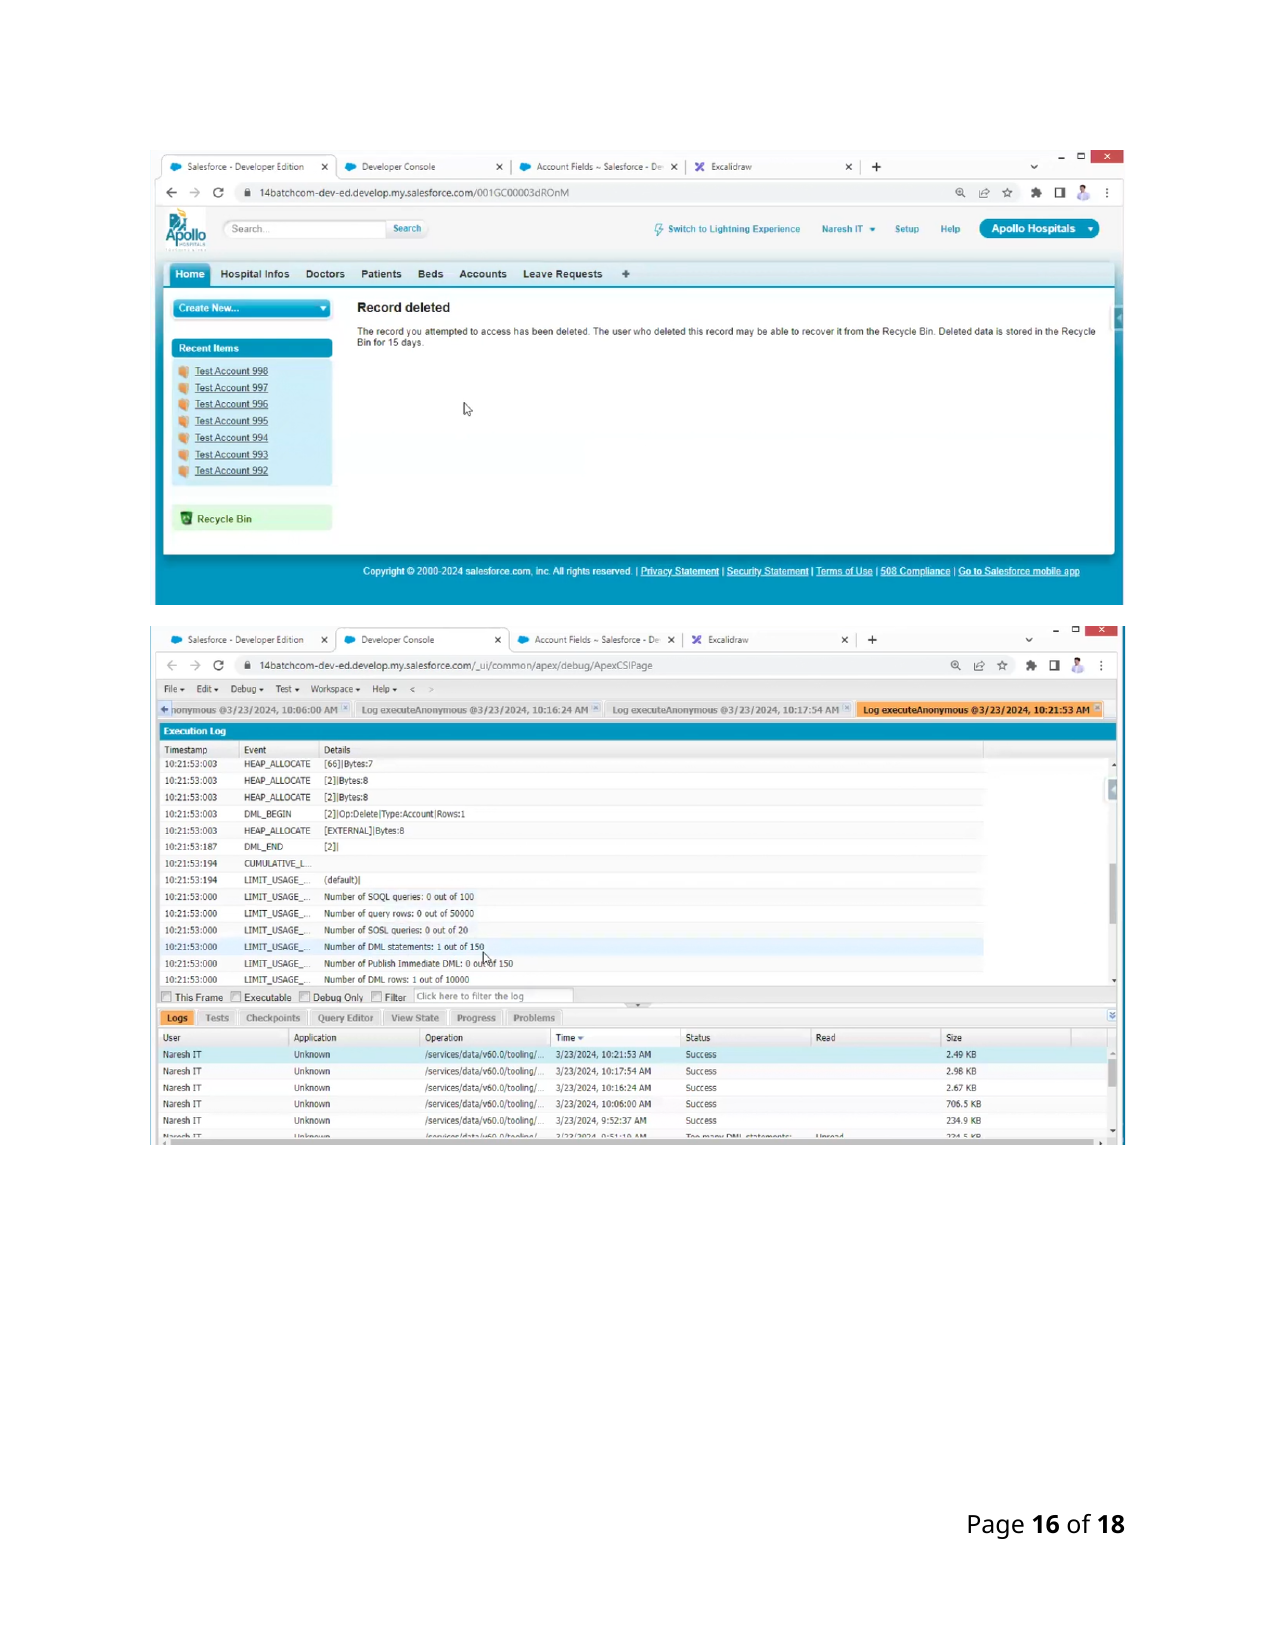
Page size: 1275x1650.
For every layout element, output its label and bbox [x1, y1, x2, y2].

picture [881, 567, 950, 576]
picture [150, 150, 1125, 605]
picture [417, 567, 462, 574]
picture [369, 567, 414, 577]
picture [567, 568, 631, 577]
picture [959, 567, 1080, 577]
picture [728, 567, 808, 576]
picture [150, 626, 1123, 1145]
picture [641, 567, 719, 576]
picture [513, 567, 564, 574]
picture [467, 567, 509, 575]
picture [817, 567, 873, 576]
